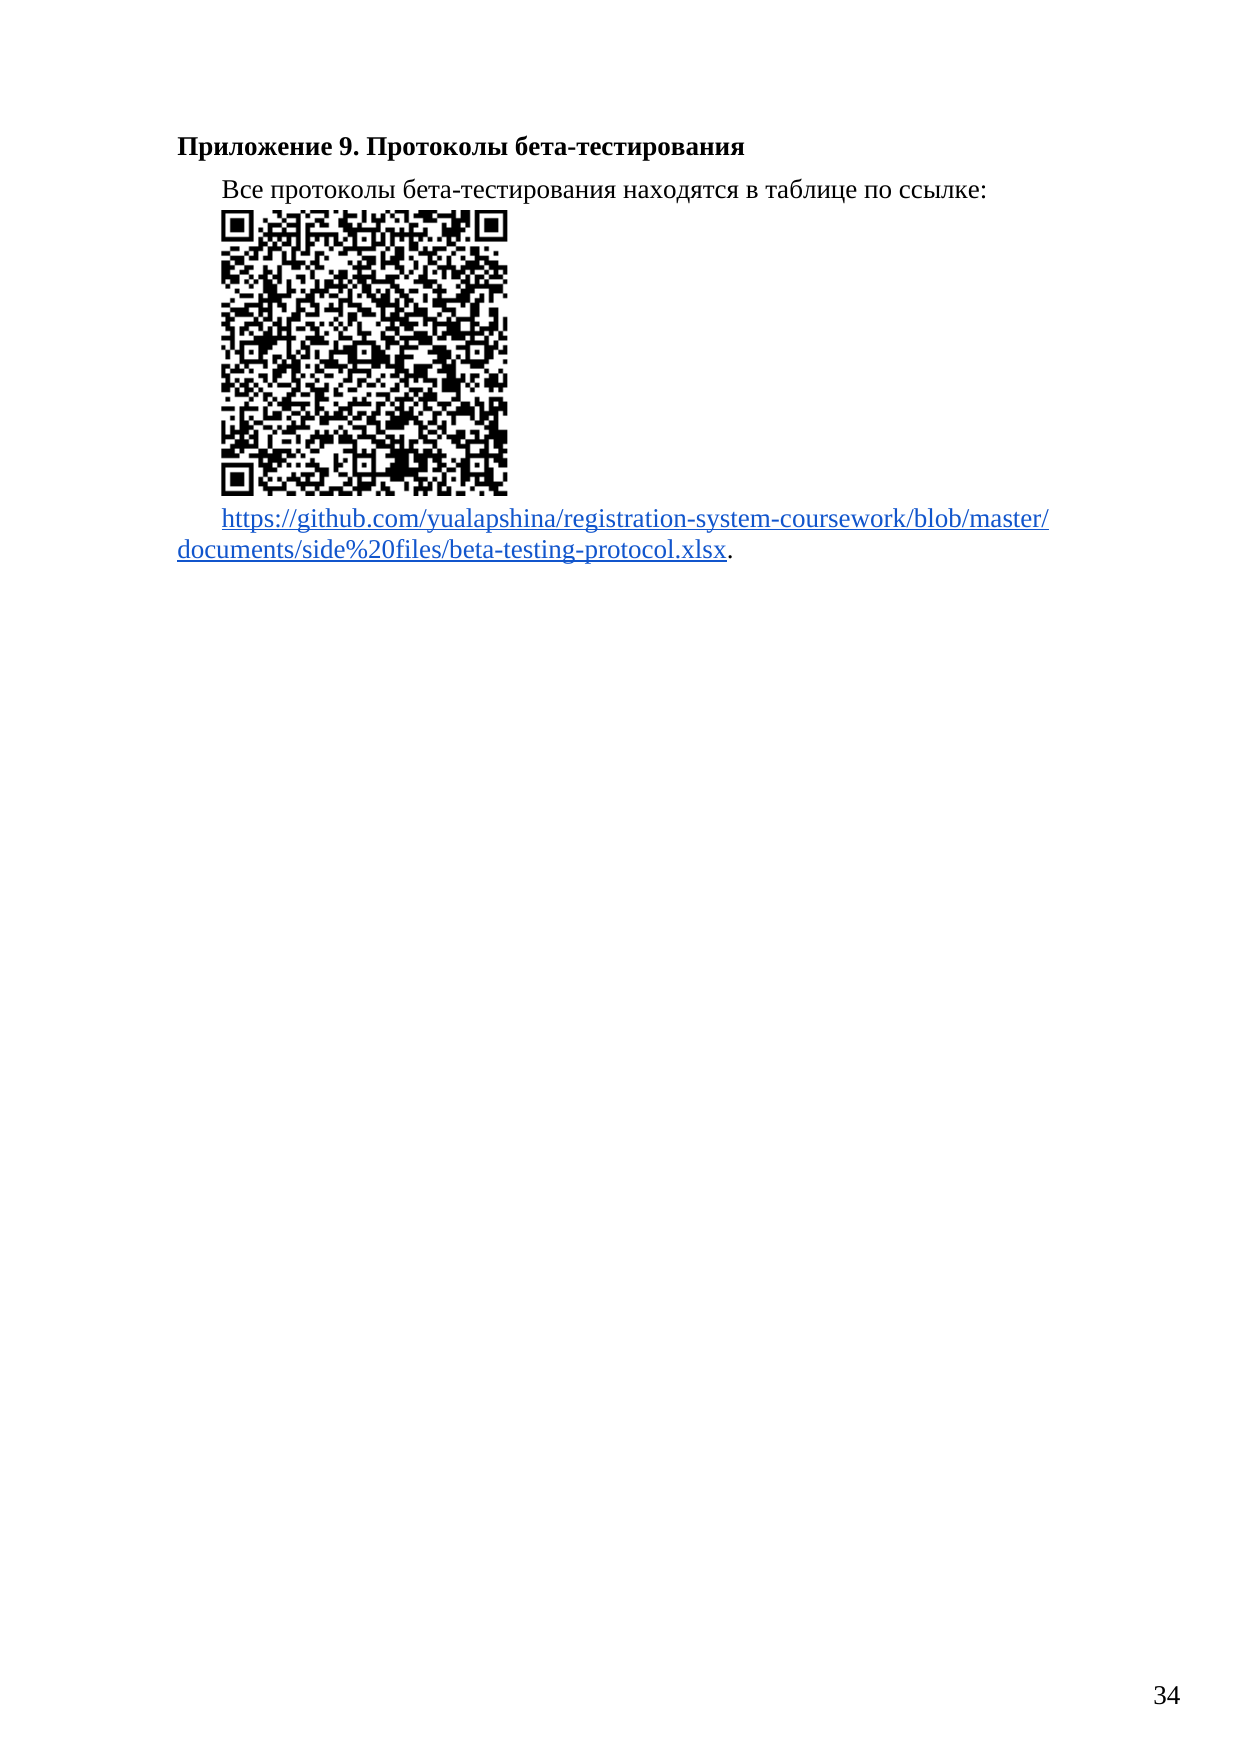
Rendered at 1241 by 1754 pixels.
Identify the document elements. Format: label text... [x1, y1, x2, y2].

picture [221, 210, 508, 496]
text https://github.com/yualapshina/registration-system-coursework/blob/master/documents/side%20files/beta-testing-protocol.xlsx. [177, 502, 1180, 564]
text Все протоколы бета-тестирования находятся в таблице по ссылке: [177, 173, 1180, 204]
subtitle Приложение 9. Протоколы бета-тестирования [177, 130, 1180, 161]
